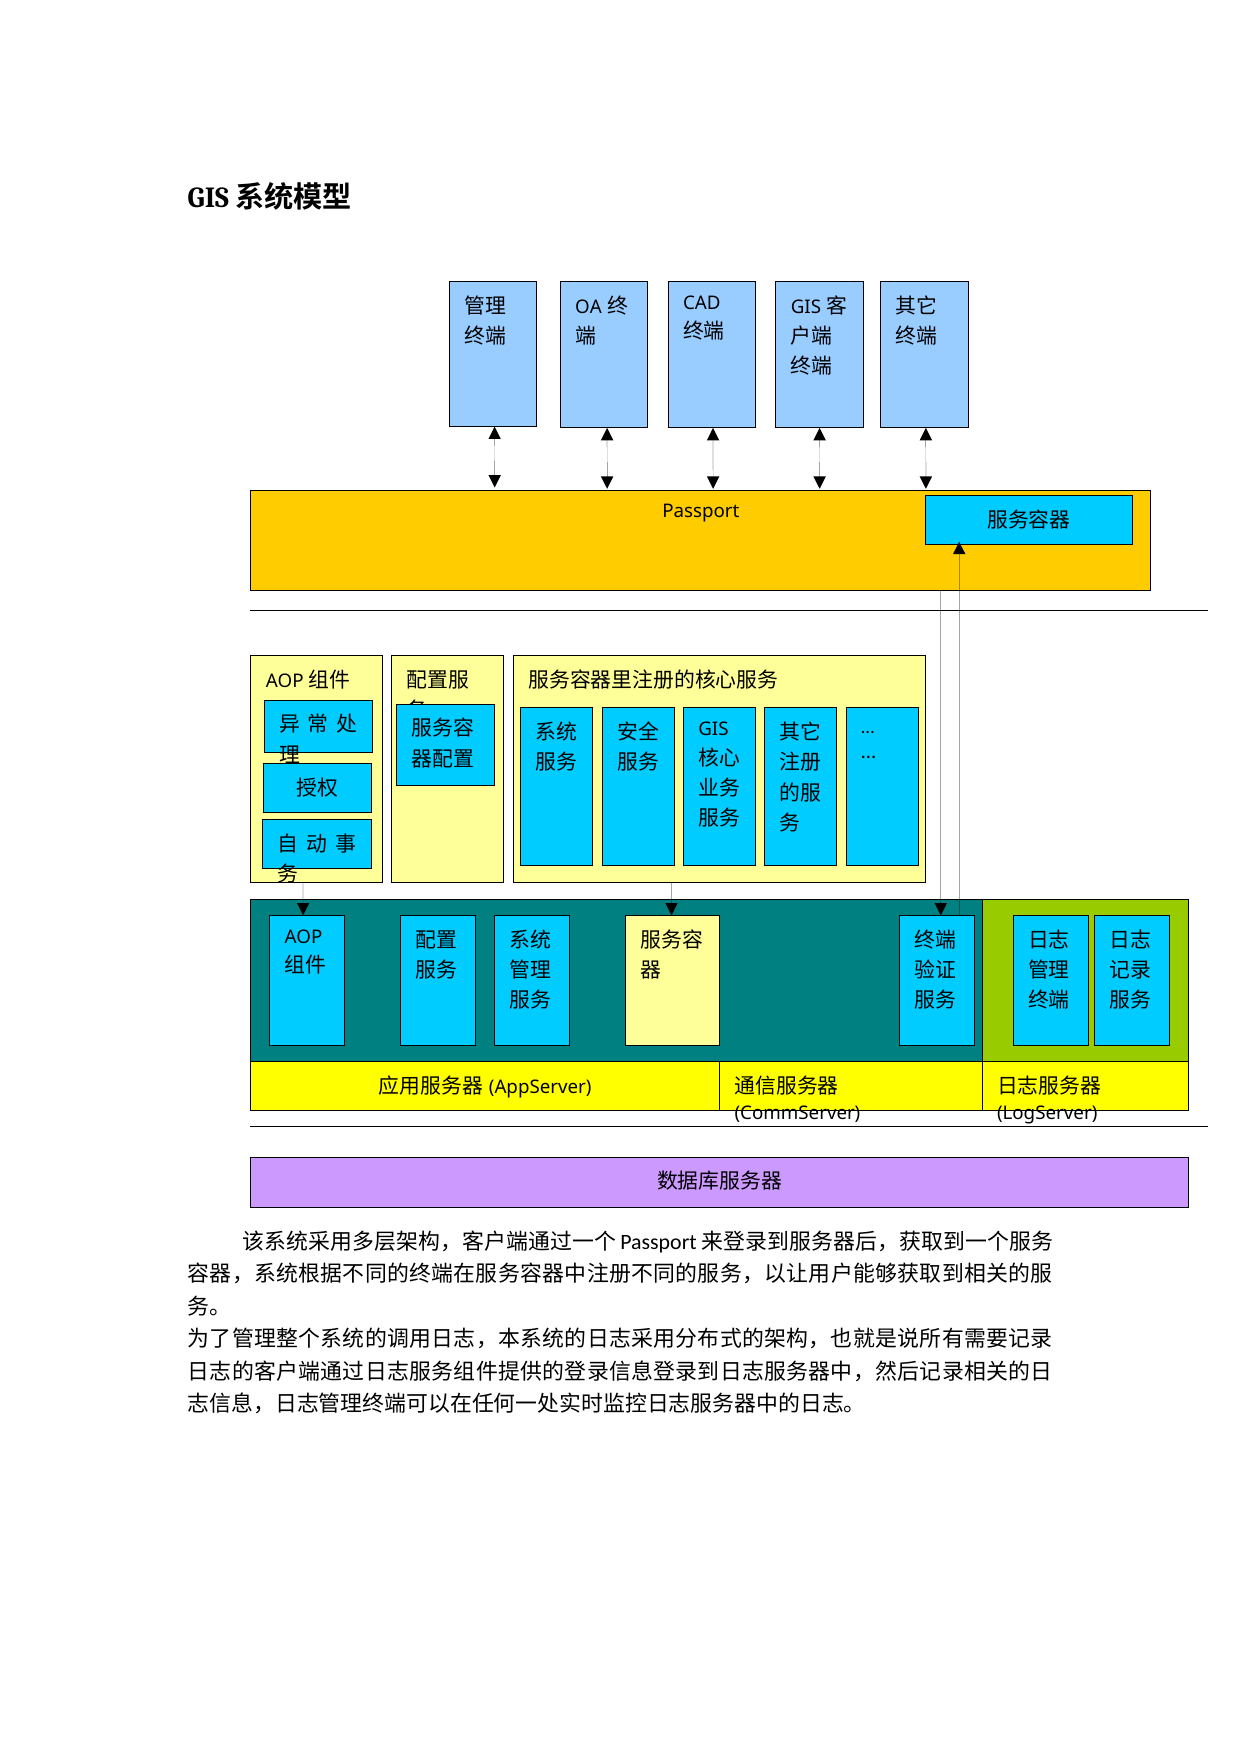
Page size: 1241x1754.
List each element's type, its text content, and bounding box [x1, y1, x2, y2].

text 该系统采用多层架构，客户端通过一个Passport来登录到服务器后，获取到一个服务容器，系统根据不同的终端在服务容器中注册不同的服务，以让用户能够获取到相关的服务。 [187, 1223, 1053, 1321]
subtitle GIS系统模型 [187, 162, 1053, 227]
text 为了管理整个系统的调用日志，本系统的日志采用分布式的架构，也就是说所有需要记录日志的客户端通过日志服务组件提供的登录信息登录到日志服务器中，然后记录相关的日志信息，日志管理终端可以在任何一处实时监控日志服务器中的日志。 [187, 1321, 1053, 1418]
